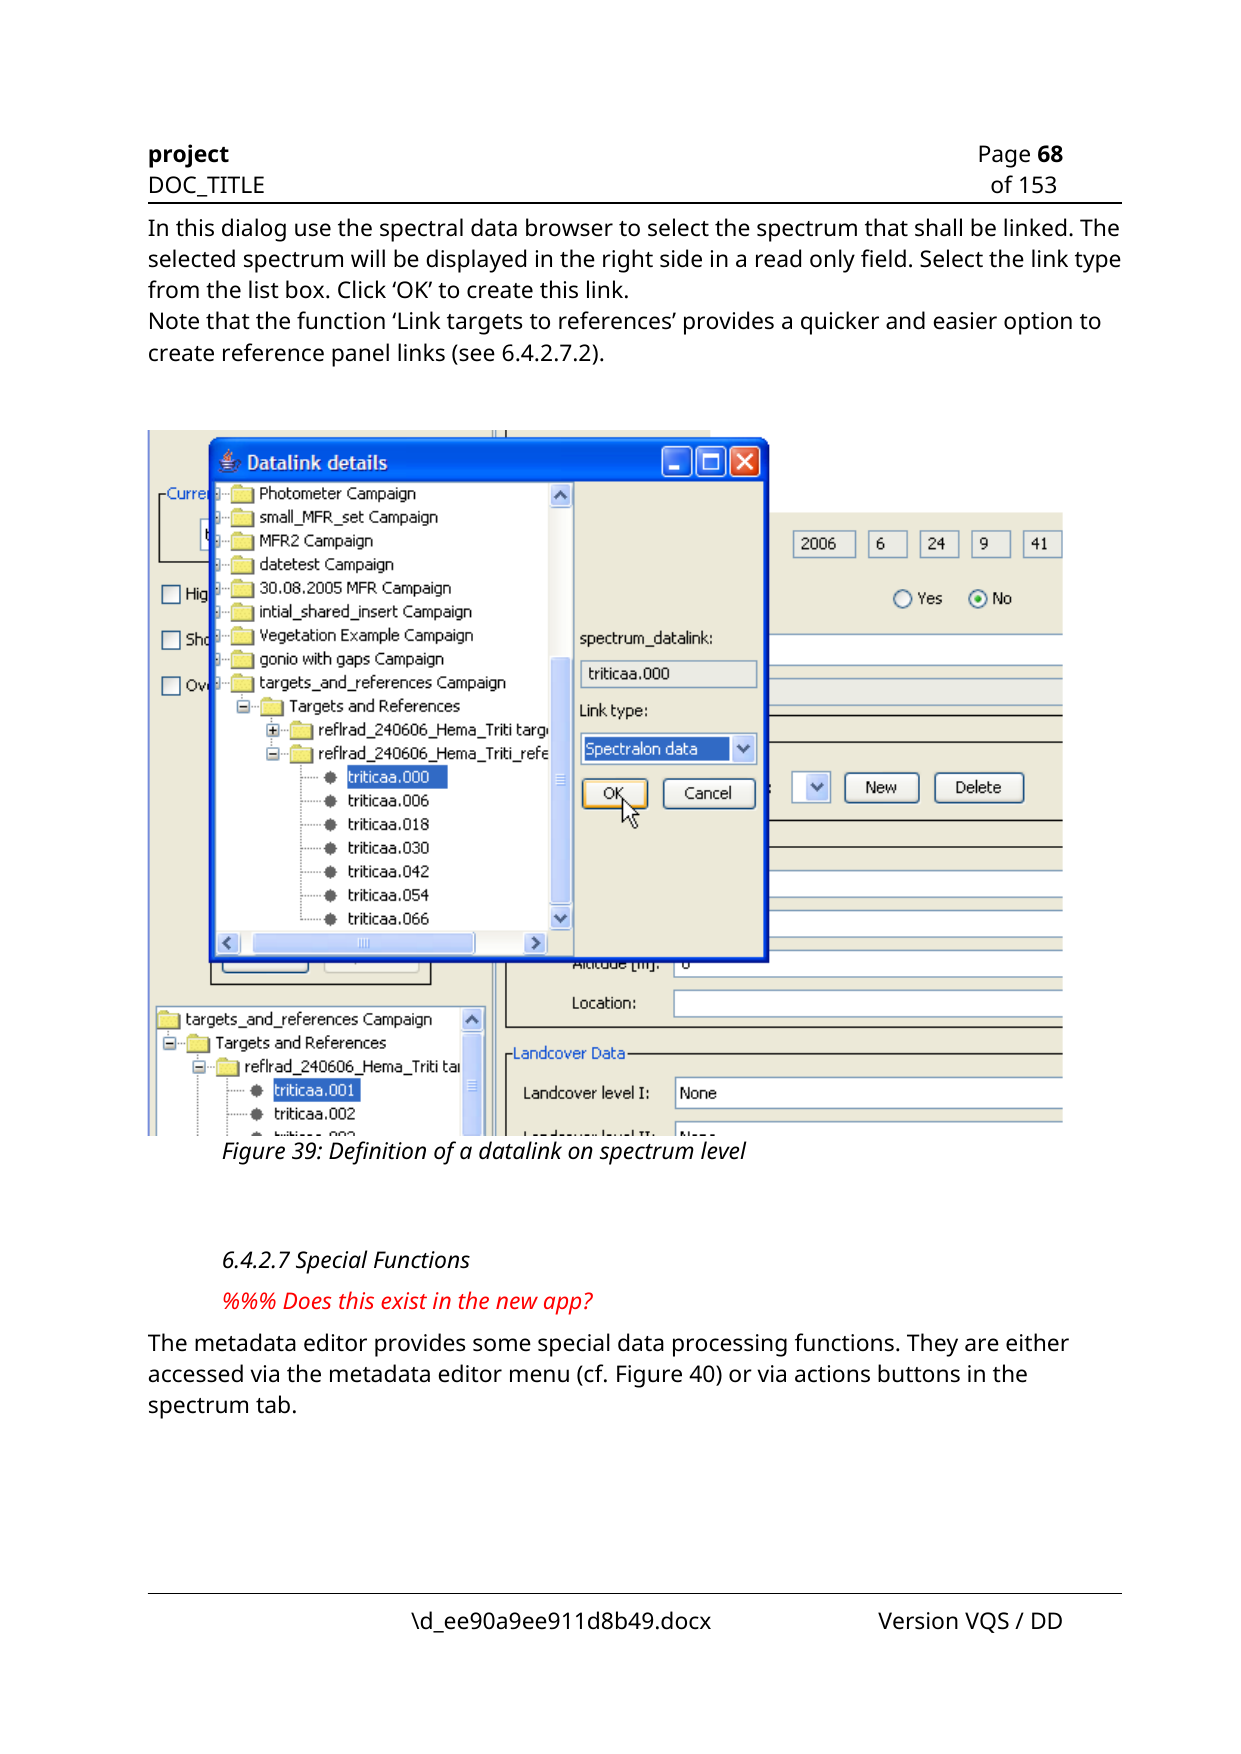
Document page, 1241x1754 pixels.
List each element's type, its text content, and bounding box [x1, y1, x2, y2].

text The metadata editor provides some special data processing functions. They are either accessed via the metadata editor menu (cf. Figure 40) or via actions buttons in the spectrum tab. [148, 1327, 1122, 1421]
text %%% Does this exist in the new app? [222, 1285, 1122, 1316]
subtitle Special Functions [222, 1243, 1122, 1275]
text Note that the function ‘Link targets to references’ provides a quicker and easier option to create reference panel links (see 6.4.2.7.2). [148, 305, 1122, 368]
text Figure 39: Definition of a datalink on spectrum level [222, 1135, 1122, 1166]
text In this dialog use the spectral data browser to select the spectrum that shall be linked. The selected spectrum will be displayed in the right side in a read only field. Select the link type from the list box. Click ‘OK’ to create this link. [148, 211, 1122, 305]
picture [147, 430, 1063, 1136]
